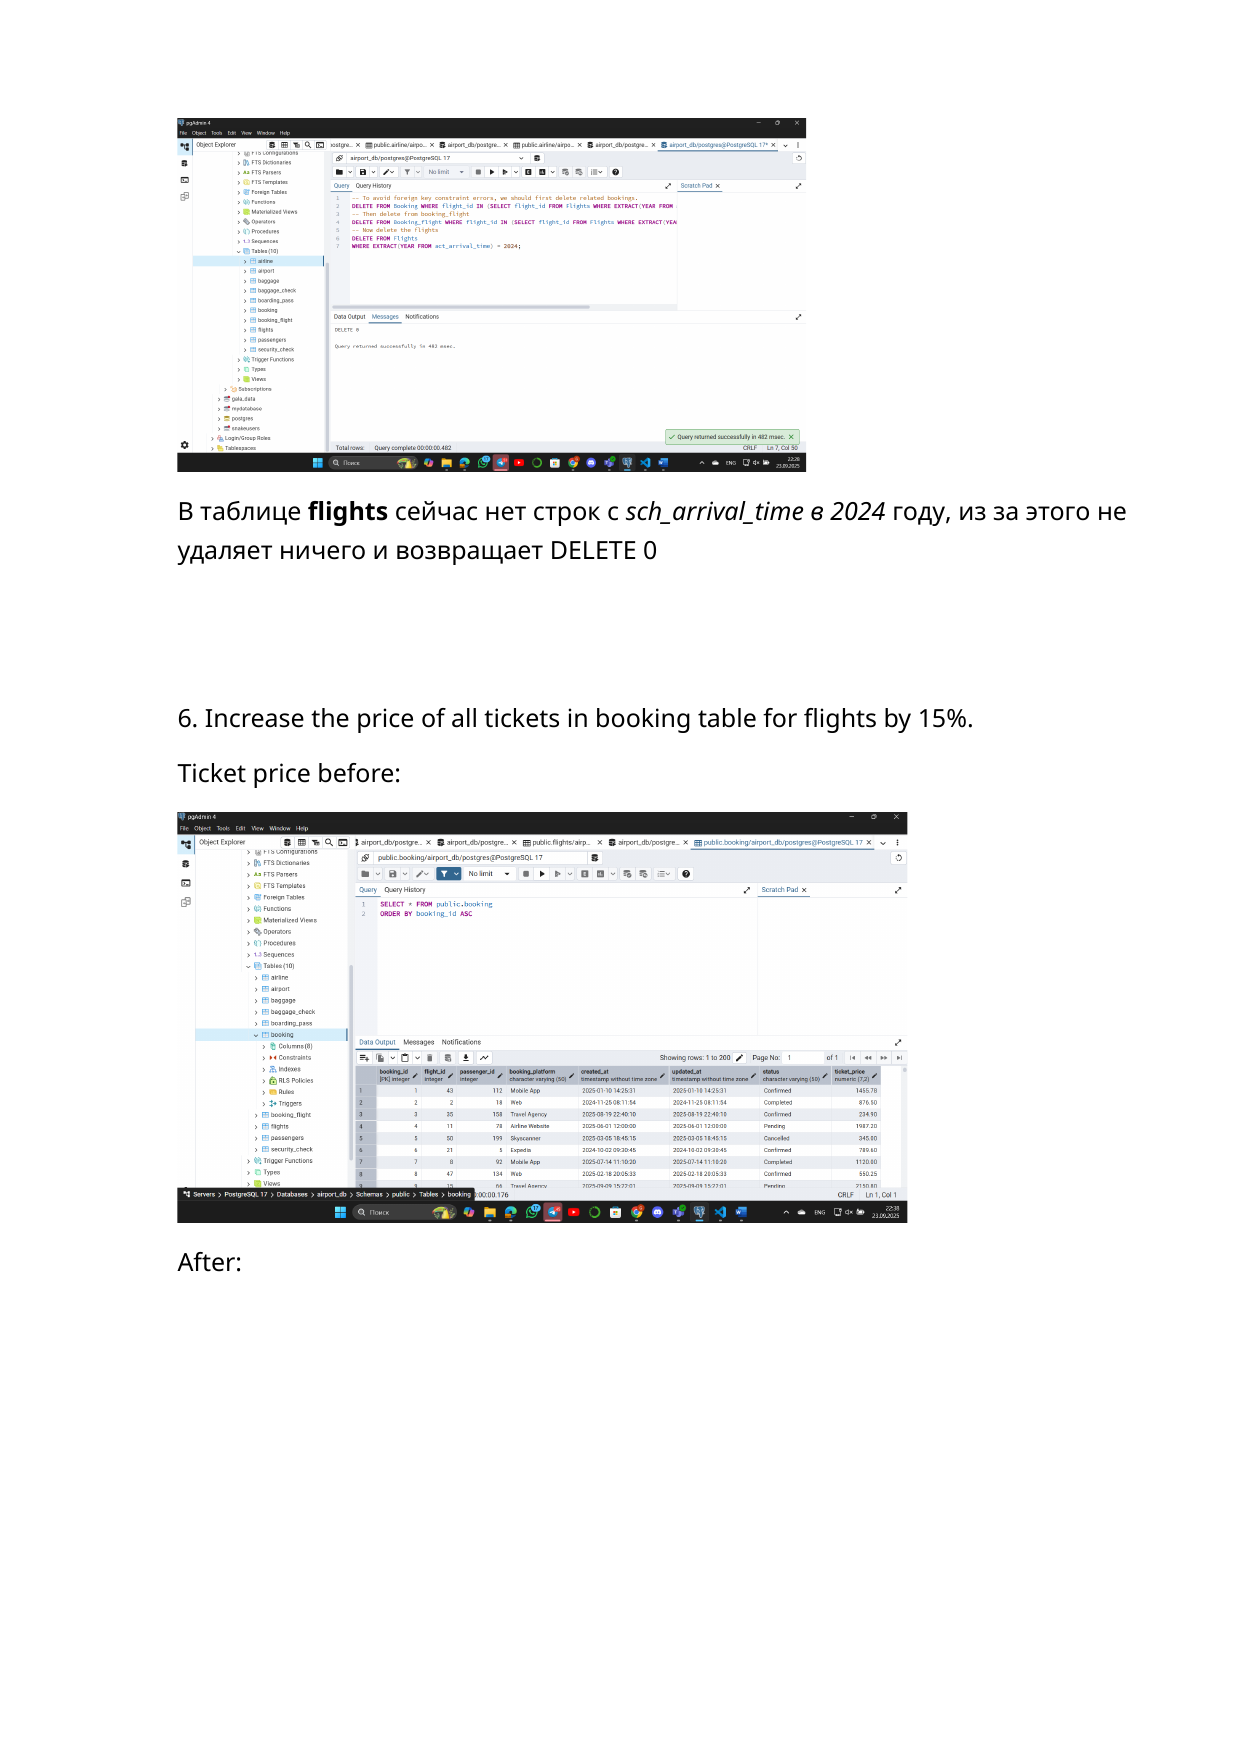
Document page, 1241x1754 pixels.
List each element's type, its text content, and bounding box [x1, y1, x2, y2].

text В таблице flights сейчас нет строк с sch_arrival_time в 2024 году, из за этого не удаляет ничего и возвращает DELETE 0 [177, 494, 1152, 567]
picture [177, 812, 908, 1223]
text After: [177, 1244, 1152, 1278]
text 6. Increase the price of all tickets in booking table for flights by 15%. [177, 700, 1152, 734]
text Ticket price before: [177, 756, 1152, 790]
picture [177, 118, 807, 472]
